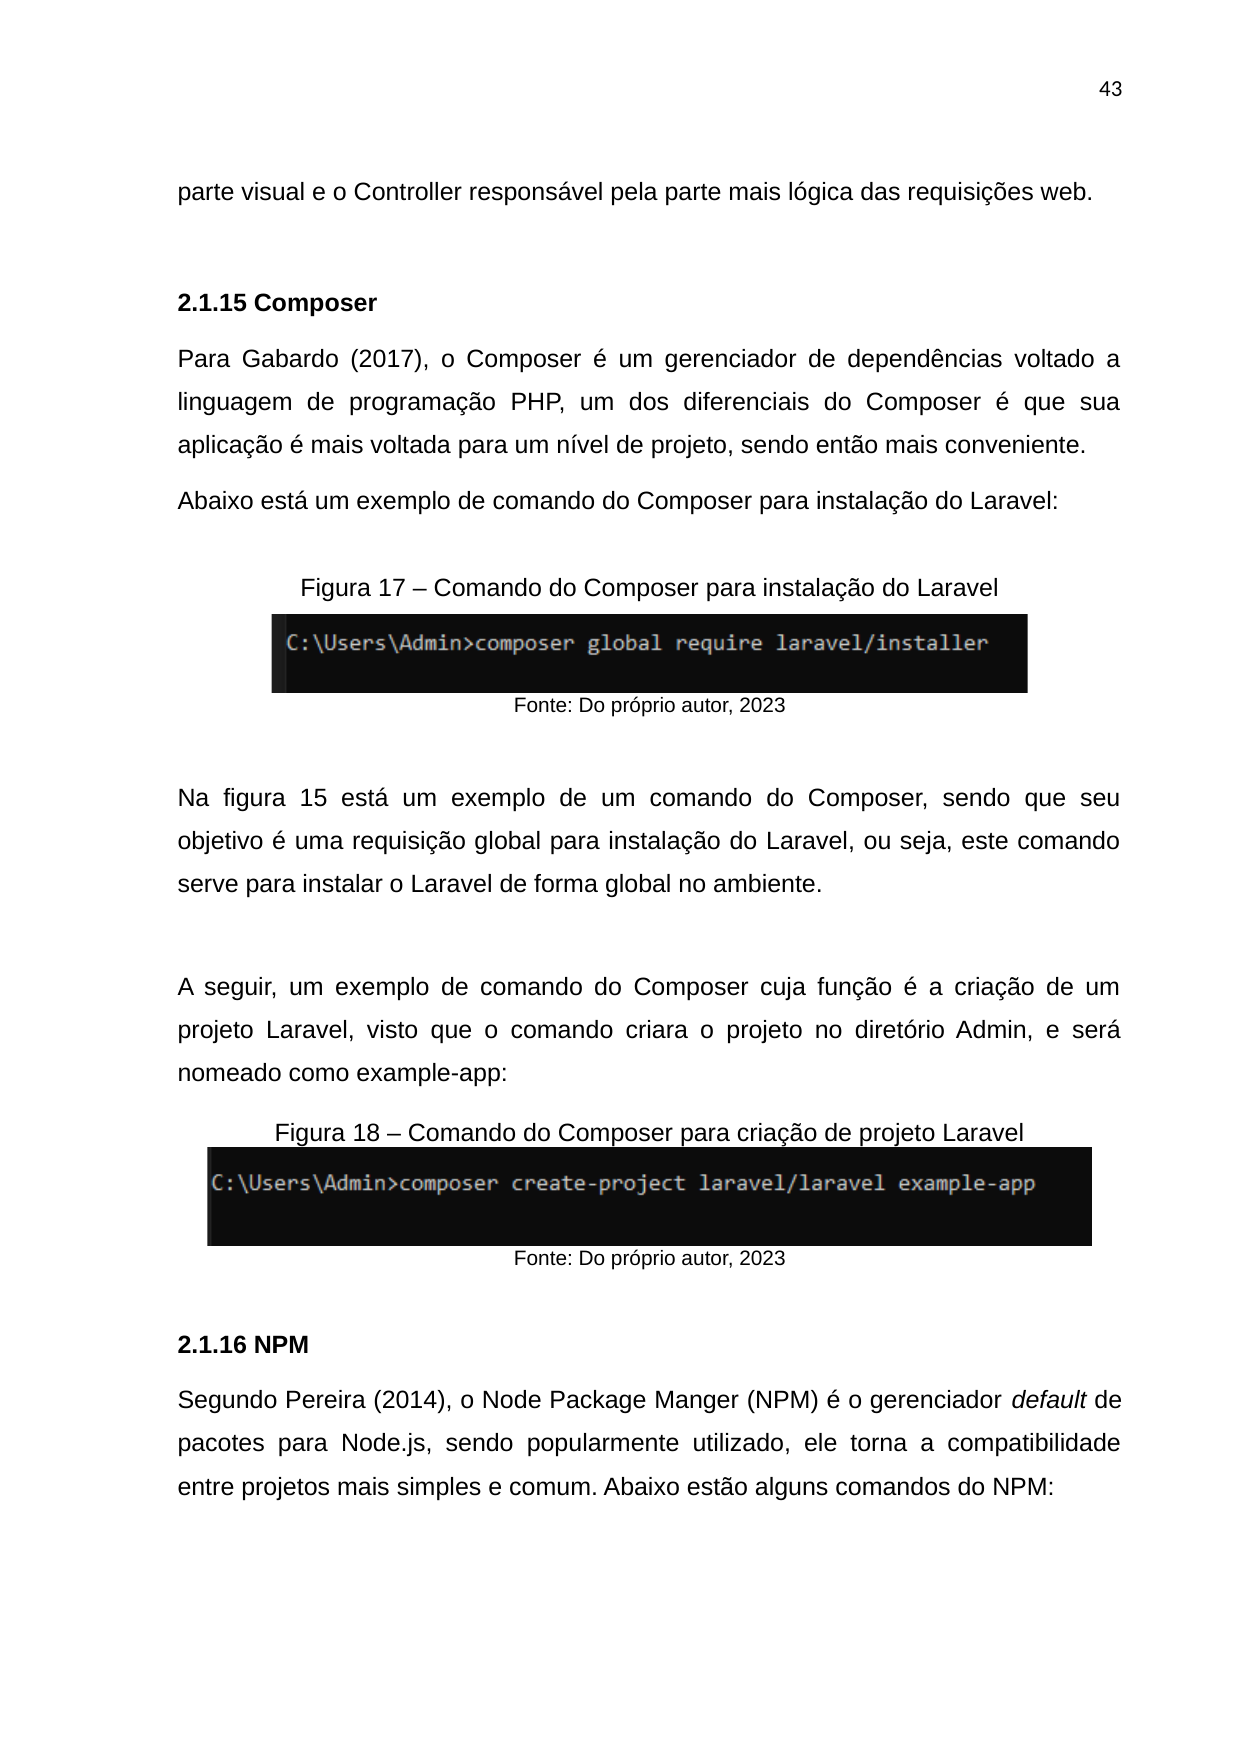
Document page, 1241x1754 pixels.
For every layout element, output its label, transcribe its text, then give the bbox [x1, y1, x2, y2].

subtitle 2.1.16 NPM [177, 1329, 1122, 1358]
text Abaixo está um exemplo de comando do Composer para instalação do Laravel: [177, 486, 1122, 515]
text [177, 177, 1122, 206]
text Segundo Pereira (2014), o Node Package Manger (NPM) é o gerenciador default de pacotes para Node.js, sendo popularmente utilizado, ele torna a compatibilidade entre projetos mais simples e comum. Abaixo estão alguns comandos do NPM: [177, 1385, 1122, 1500]
picture [207, 1147, 1092, 1246]
text Figura 17 – Comando do Composer para instalação do Laravel [177, 573, 1122, 602]
text Figura 18 – Comando do Composer para criação de projeto Laravel [177, 1118, 1122, 1147]
picture [271, 614, 1028, 693]
text Na figura 15 está um exemplo de um comando do Composer, sendo que seu objetivo é uma requisição global para instalação do Laravel, ou seja, este comando serve para instalar o Laravel de forma global no ambiente. [177, 783, 1122, 898]
text Fonte: Do próprio autor, 2023 [177, 1245, 1122, 1269]
subtitle 2.1.15 Composer [177, 288, 1122, 317]
text Fonte: Do próprio autor, 2023 [177, 692, 1122, 716]
text Para Gabardo (2017), o Composer é um gerenciador de dependências voltado a linguagem de programação PHP, um dos diferenciais do Composer é que sua aplicação é mais voltada para um nível de projeto, sendo então mais conveniente. [177, 344, 1122, 459]
text A seguir, um exemplo de comando do Composer cuja função é a criação de um projeto Laravel, visto que o comando criara o projeto no diretório Admin, e será nomeado como example-app: [177, 972, 1122, 1087]
